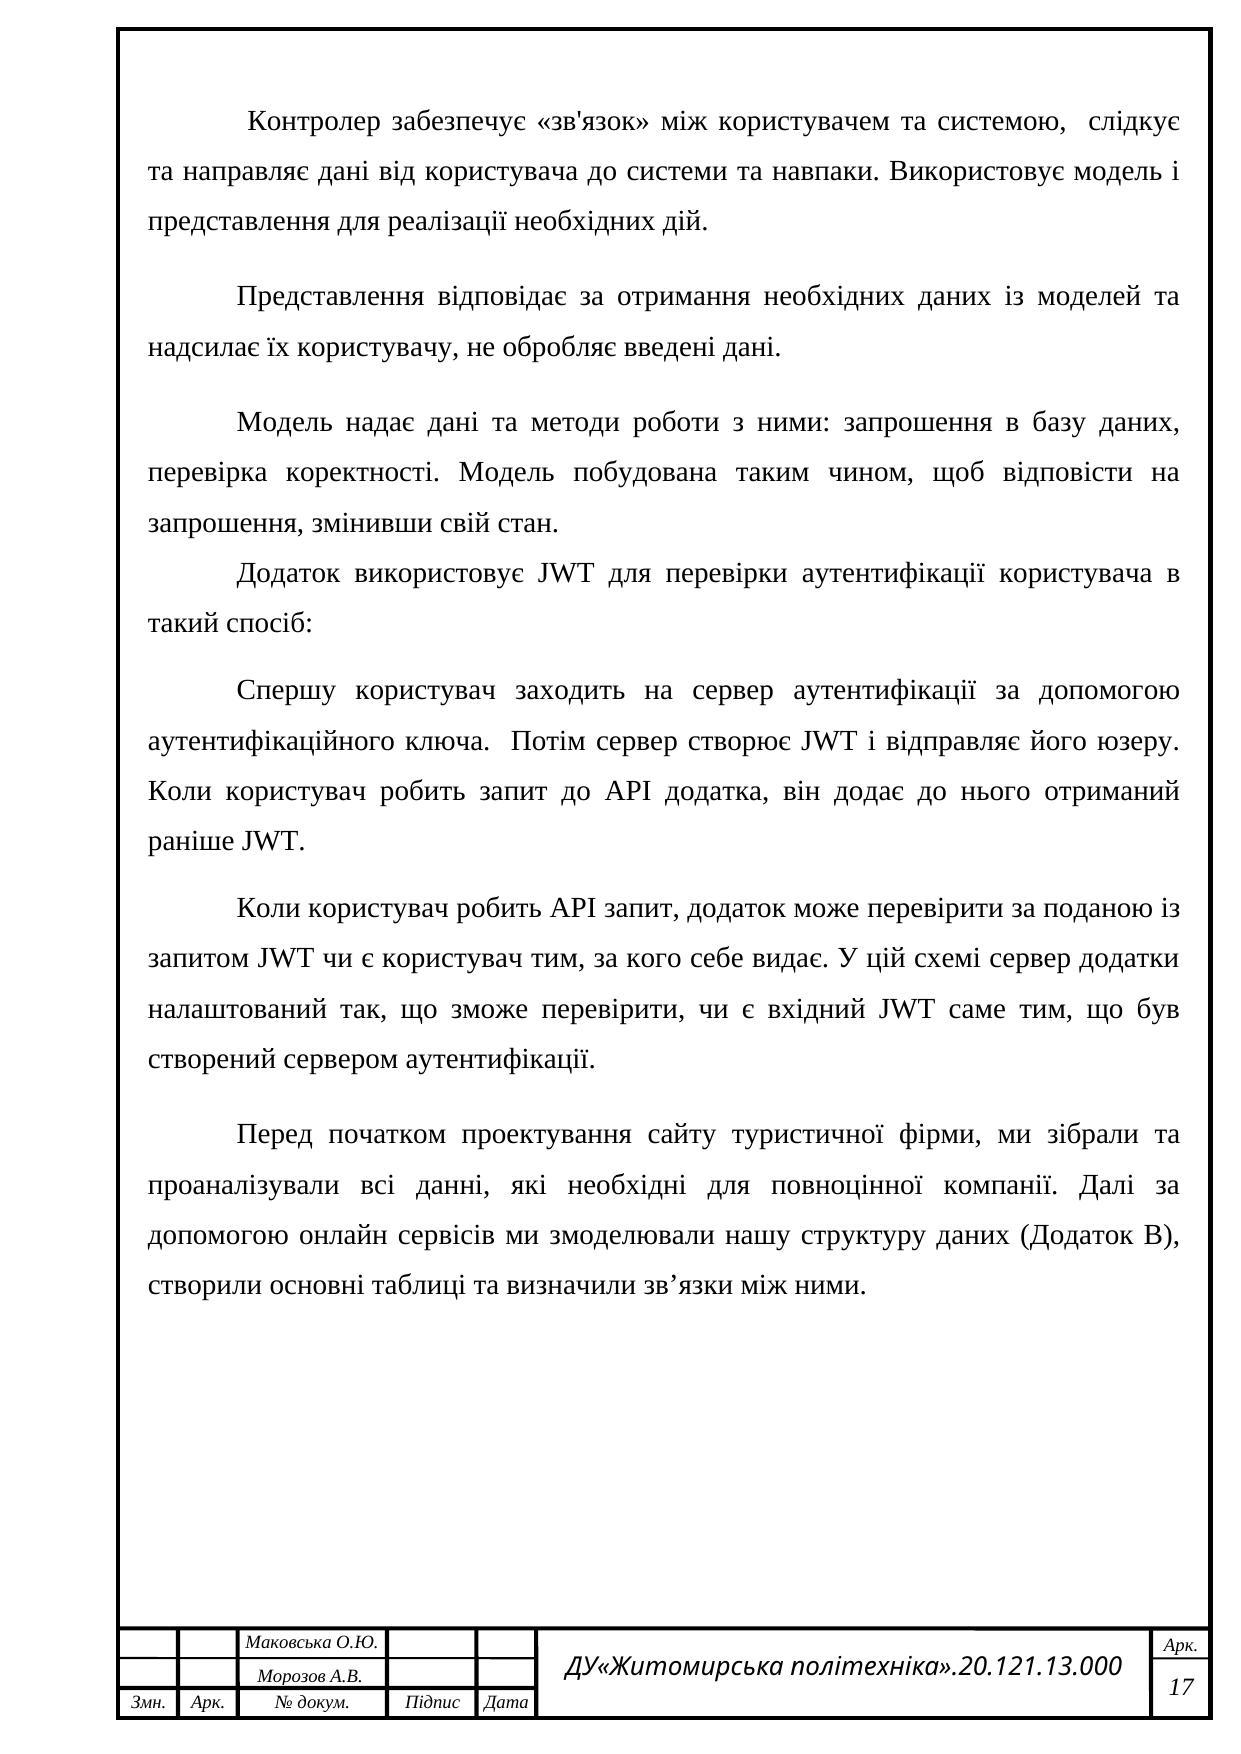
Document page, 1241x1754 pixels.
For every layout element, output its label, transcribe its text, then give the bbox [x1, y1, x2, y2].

text Представлення відповідає за отримання необхідних даних із моделей та надсилає їх користувачу, не обробляє введені дані. [148, 278, 1181, 362]
text Спершу користувач заходить на сервер аутентифікації за допомогою аутентифікаційного ключа. Потім сервер створює JWT і відправляє його юзеру. Коли користувач робить запит до API додатка, він додає до нього отриманий раніше JWT. [148, 672, 1181, 857]
text Модель надає дані та методи роботи з ними: запрошення в базу даних, перевірка коректності. Модель побудована таким чином, щоб відповісти на запрошення, змінивши свій стан. [148, 404, 1181, 538]
text Додаток використовує JWT для перевірки аутентифікації користувача в такий спосіб: [148, 555, 1181, 639]
text Перед початком проектування сайту туристичної фірми, ми зібрали та проаналізували всі данні, які необхідні для повноцінної компанії. Далі за допомогою онлайн сервісів ми змоделювали нашу структуру даних (Додаток В), створили основні таблиці та визначили зв’язки між ними. [148, 1117, 1181, 1301]
text Контролер забезпечує «зв'язок» між користувачем та системою, слідкує та направляє дані від користувача до системи та навпаки. Використовує модель і представлення для реалізації необхідних дій. [148, 103, 1181, 237]
text Коли користувач робить API запит, додаток може перевірити за поданою із запитом JWT чи є користувач тим, за кого себе видає. У цій схемі сервер додатки налаштований так, що зможе перевірити, чи є вхідний JWT саме тим, що був створений сервером аутентифікації. [148, 890, 1181, 1075]
